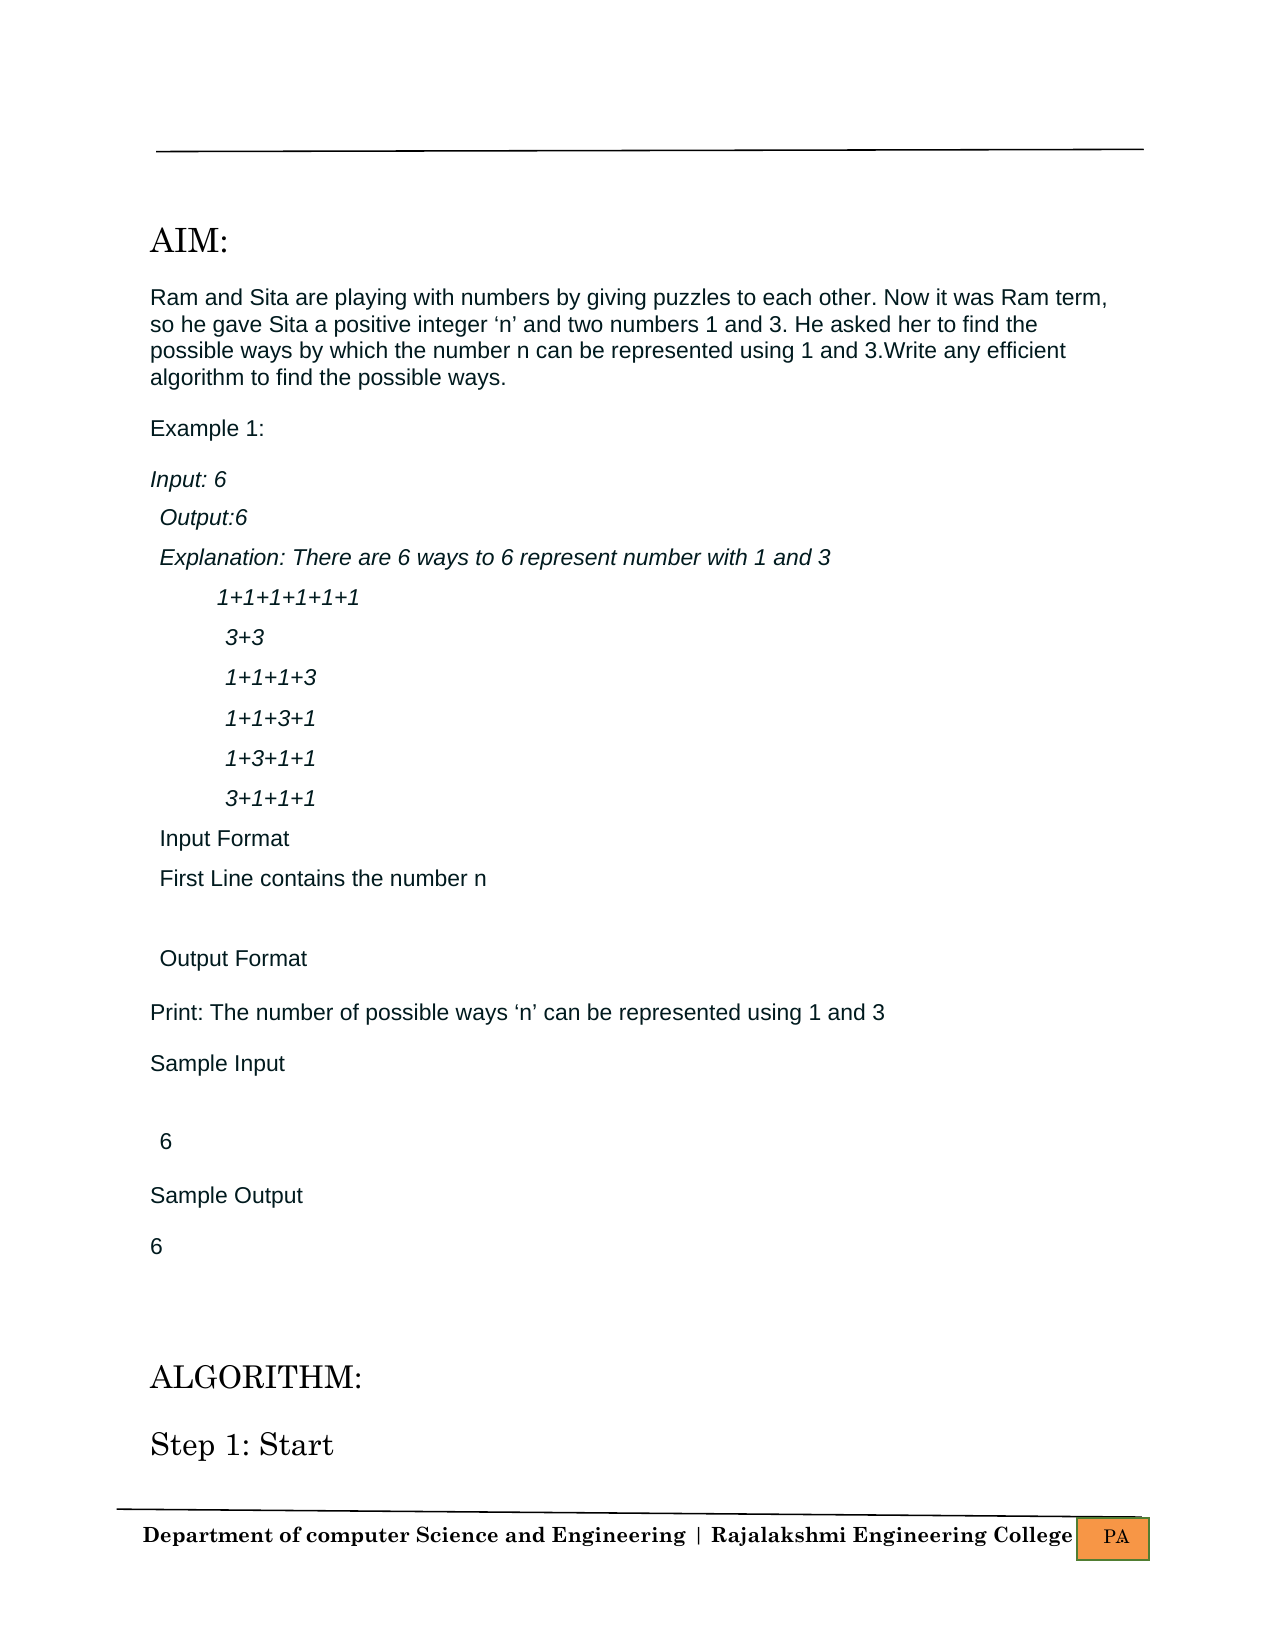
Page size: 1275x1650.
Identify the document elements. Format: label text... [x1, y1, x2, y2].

text ALGORITHM: [150, 1358, 1125, 1395]
text Sample Output [150, 1182, 1125, 1208]
text Sample Input 6 [150, 1050, 1125, 1157]
text Ram and Sita are playing with numbers by giving puzzles to each other. Now it was Ram term, so he gave Sita a positive integer ‘n’ and two numbers 1 and 3. He asked her to find the possible ways by which the number n can be represented using 1 and 3.Write any efficient algorithm to find the possible ways. [150, 284, 1125, 390]
text Input: 6 Output:6 Explanation: There are 6 ways to 6 represent number with 1 and 3 1+1+1+1+1+1 3+3 1+1+1+3 1+1+3+1 1+3+1+1 3+1+1+1 Input Format First Line contains the number n Output Format [150, 466, 1125, 974]
text 6 [150, 1233, 1125, 1259]
text Step 1: Start [150, 1424, 1125, 1462]
text Example 1: [150, 415, 1125, 441]
text AIM: [150, 219, 1125, 259]
text Print: The number of possible ways ‘n’ can be represented using 1 and 3 [150, 999, 1125, 1025]
